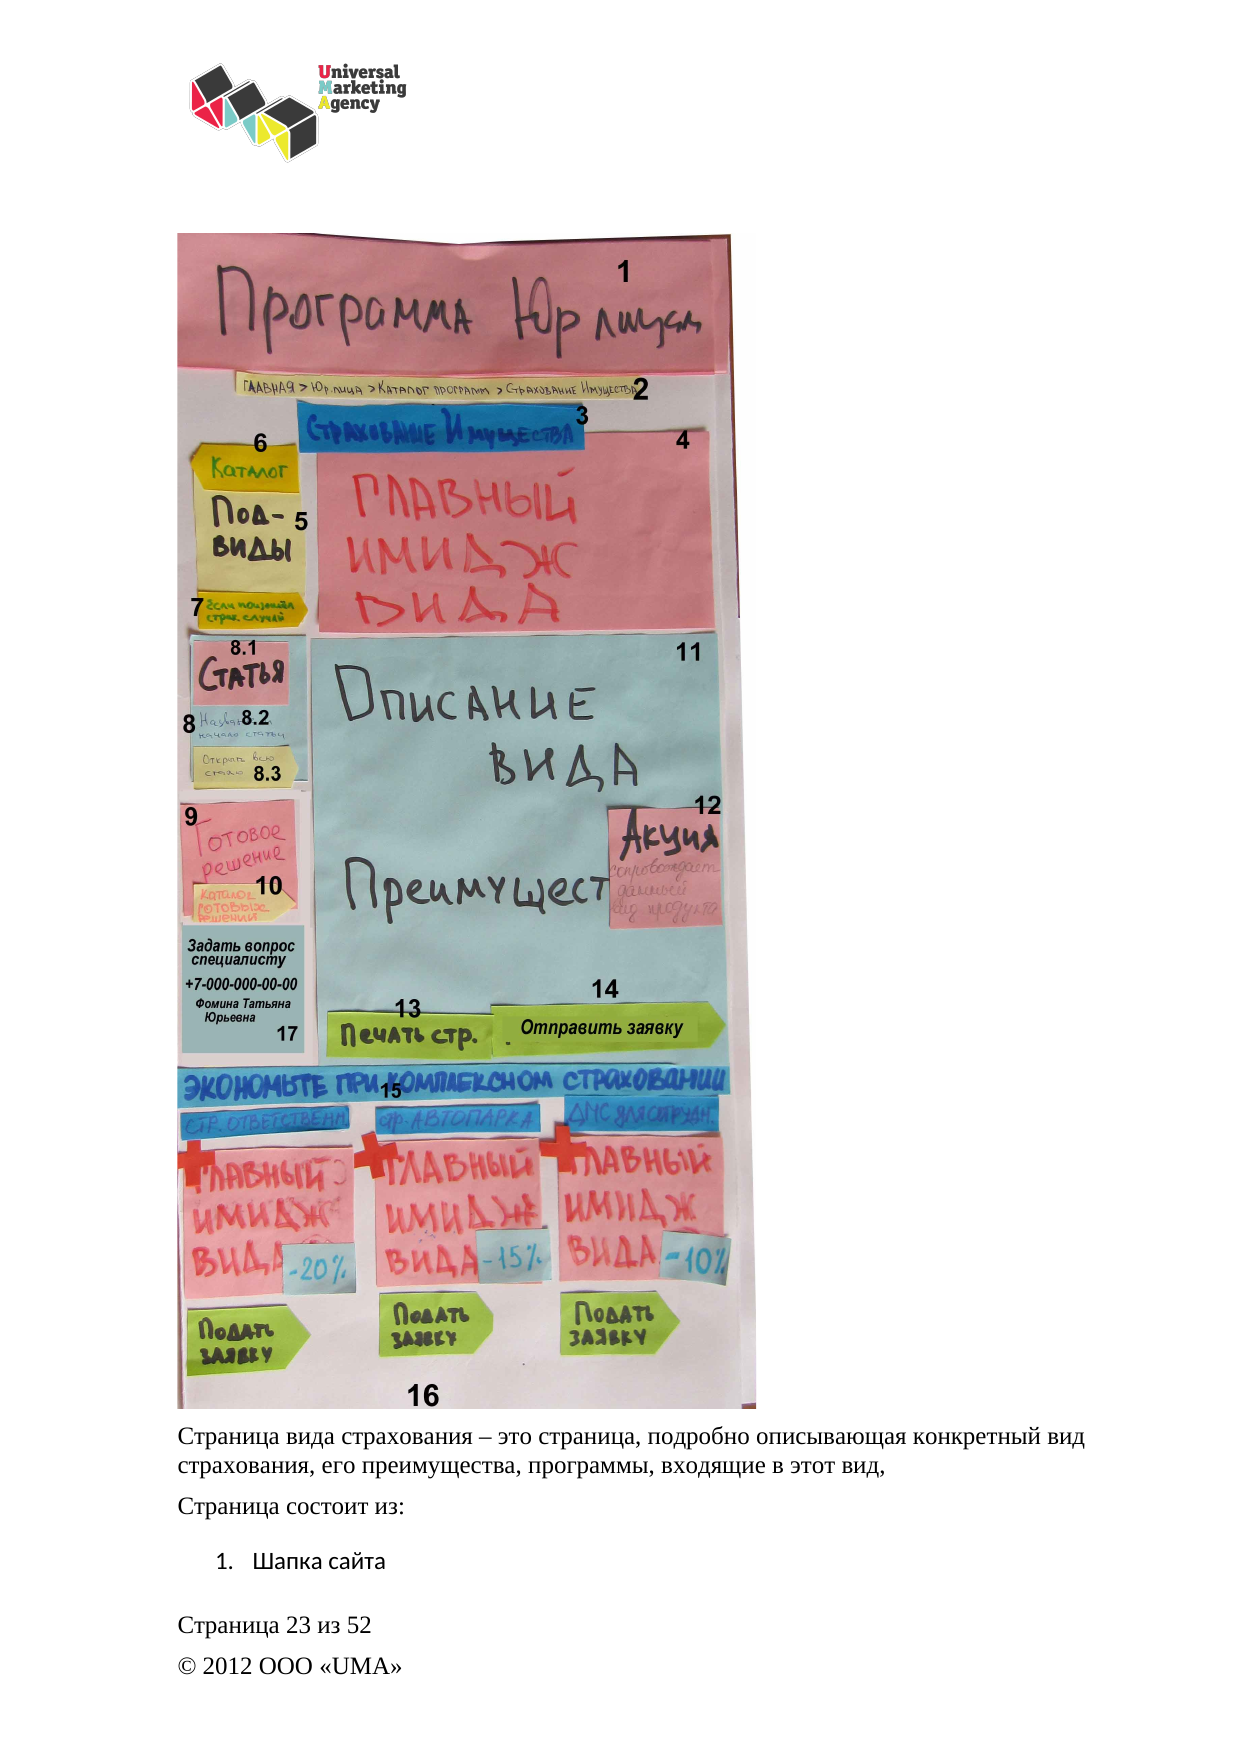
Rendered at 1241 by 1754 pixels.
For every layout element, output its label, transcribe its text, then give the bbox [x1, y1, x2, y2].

list Шапка сайта [215, 1545, 1152, 1576]
text Страница состоит из: [177, 1491, 1152, 1520]
picture [177, 233, 757, 1409]
text Страница вида страхования – это страница, подробно описывающая конкретный вид страхования, его преимущества, программы, входящие в этот вид, [177, 1421, 1152, 1479]
picture [177, 24, 415, 193]
